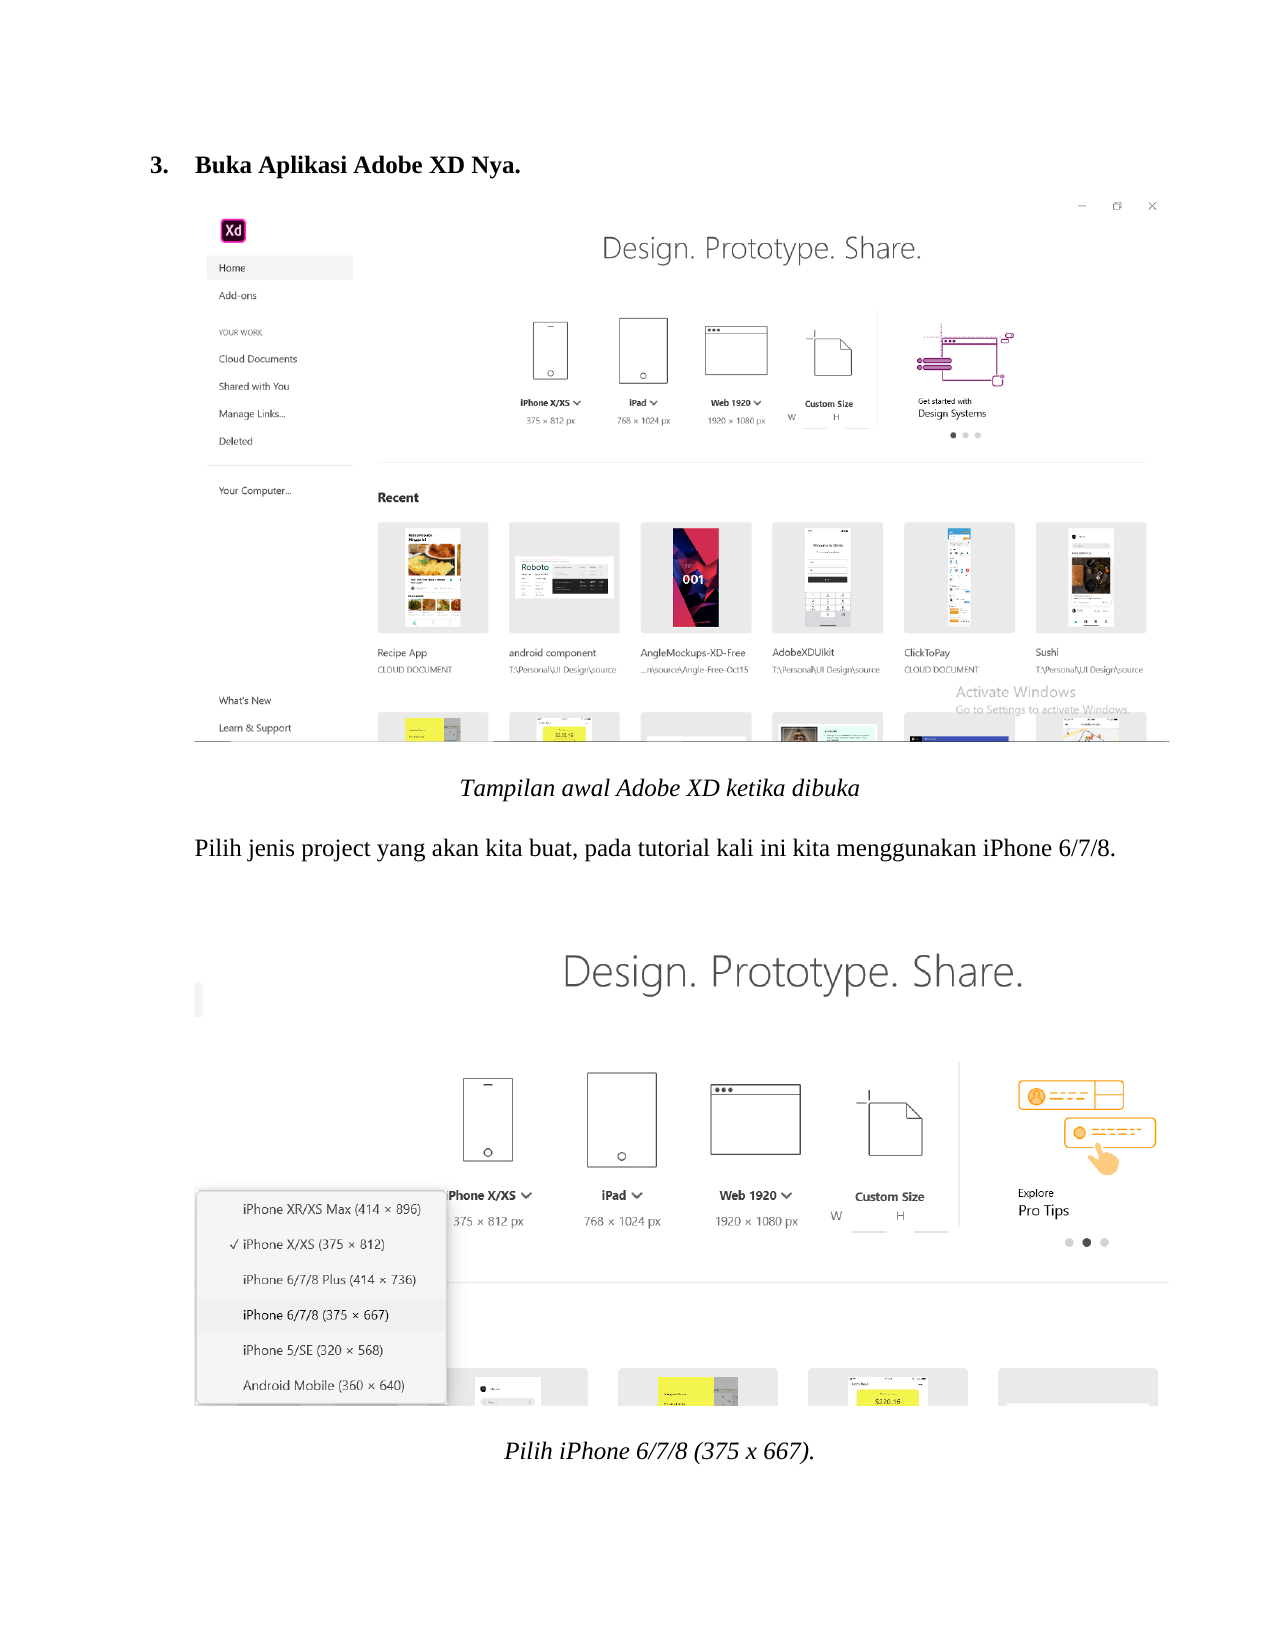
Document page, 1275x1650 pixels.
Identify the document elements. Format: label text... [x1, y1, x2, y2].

text Pilih jenis project yang akan kita buat, pada tutorial kali ini kita menggunakan iPhone 6/7/8. [194, 833, 1125, 861]
subtitle Buka Aplikasi Adobe XD Nya. [150, 150, 1125, 179]
text Tampilan awal Adobe XD ketika dibuka [194, 773, 1125, 802]
text Pilih iPhone 6/7/8 (375 x 667). [194, 1436, 1125, 1465]
picture [194, 193, 1170, 742]
picture [194, 892, 1170, 1406]
